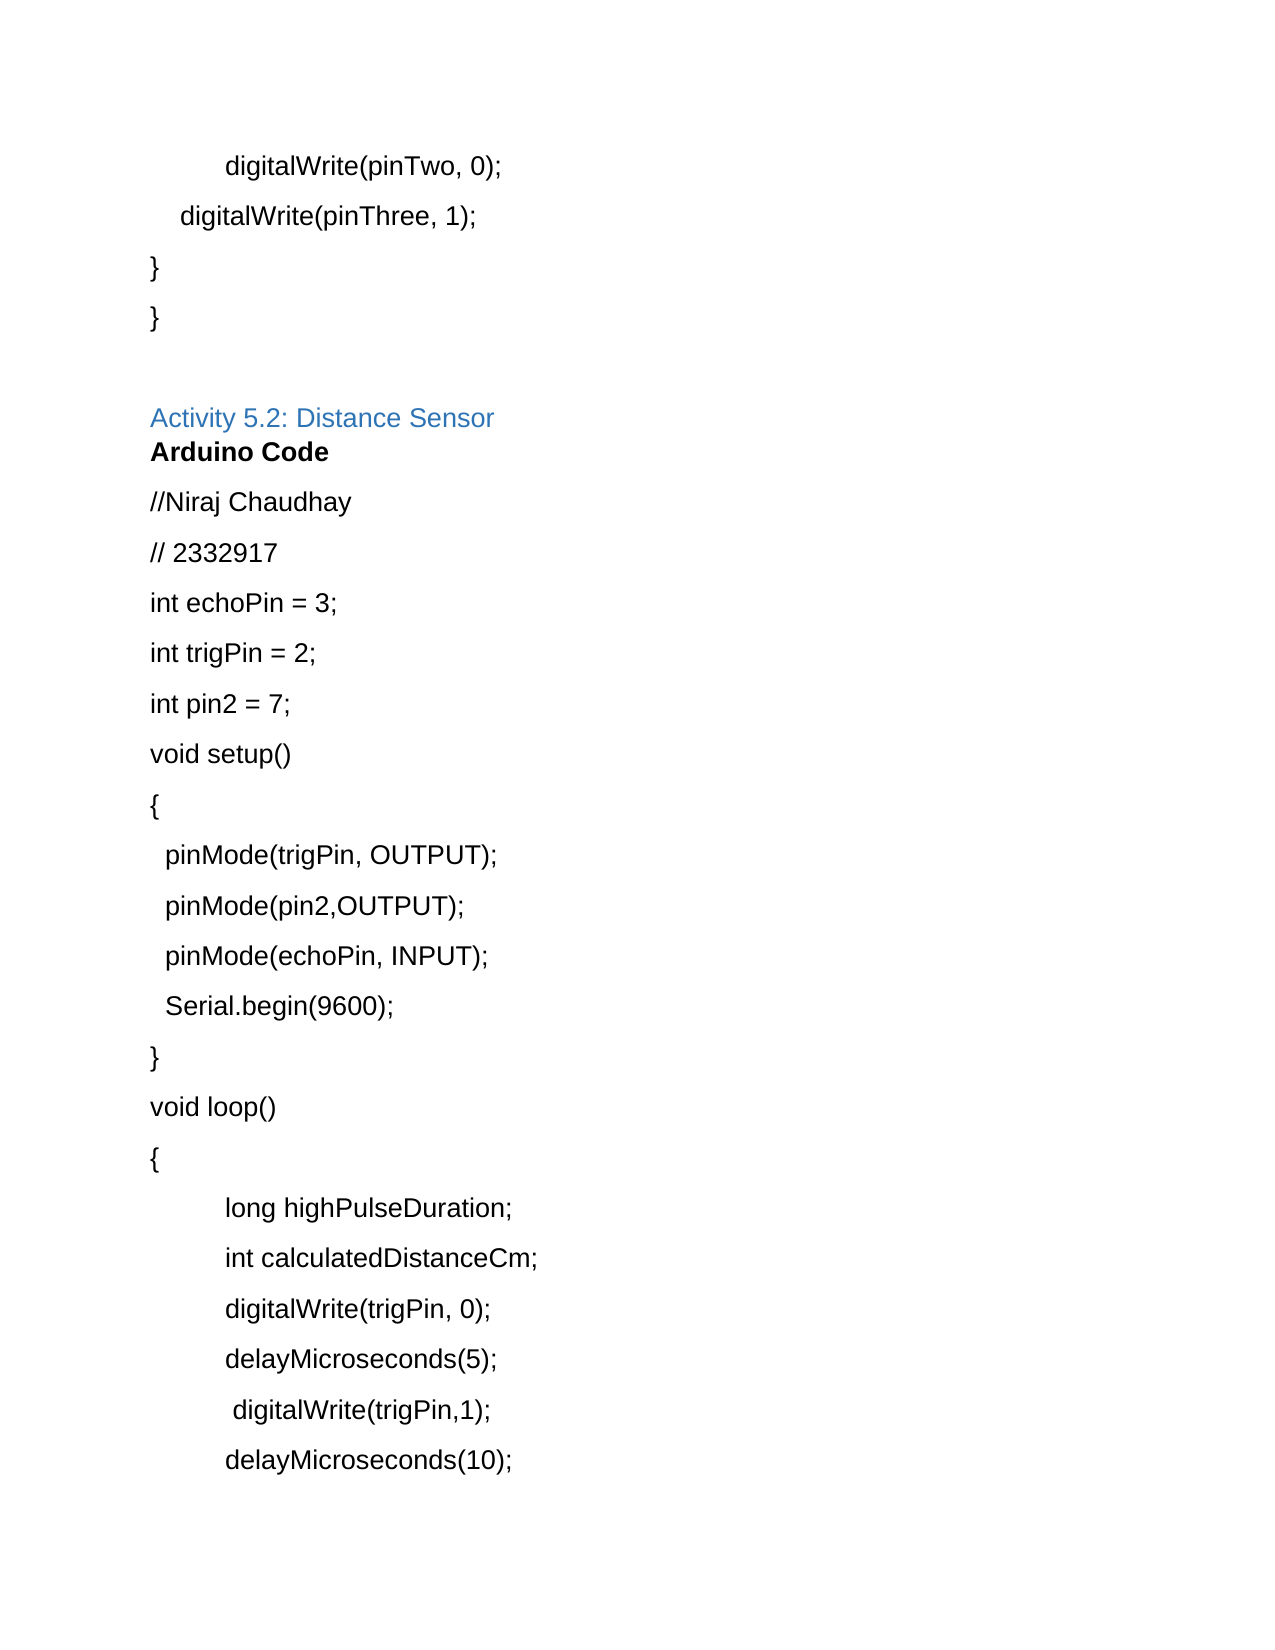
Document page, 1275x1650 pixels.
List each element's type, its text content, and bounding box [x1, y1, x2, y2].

text int trigPin = 2; [150, 637, 1125, 669]
text //Niraj Chaudhay [150, 486, 1125, 517]
text { [150, 1142, 1125, 1173]
text void loop() [150, 1091, 1125, 1122]
text pinMode(pin2,OUTPUT); [150, 889, 1125, 921]
subtitle Activity 5.2: Distance Sensor [150, 402, 1125, 433]
text } [150, 1041, 1125, 1072]
text void setup() [150, 738, 1125, 769]
text digitalWrite(pinThree, 1); [150, 200, 1125, 232]
text delayMicroseconds(5); [150, 1343, 1125, 1374]
text delayMicroseconds(10); [150, 1444, 1125, 1475]
text { [150, 789, 1125, 820]
text int calculatedDistanceCm; [150, 1242, 1125, 1274]
text pinMode(echoPin, INPUT); [150, 940, 1125, 971]
text // 2332917 [150, 537, 1125, 568]
text digitalWrite(trigPin,1); [150, 1394, 1125, 1425]
text pinMode(trigPin, OUTPUT); [150, 839, 1125, 870]
text int pin2 = 7; [150, 688, 1125, 719]
text Serial.begin(9600); [150, 990, 1125, 1022]
text } [150, 301, 1125, 332]
text digitalWrite(pinTwo, 0); [150, 150, 1125, 181]
text Arduino Code [150, 436, 1125, 467]
text long highPulseDuration; [150, 1192, 1125, 1223]
text } [150, 251, 1125, 282]
text digitalWrite(trigPin, 0); [150, 1293, 1125, 1324]
text int echoPin = 3; [150, 587, 1125, 618]
